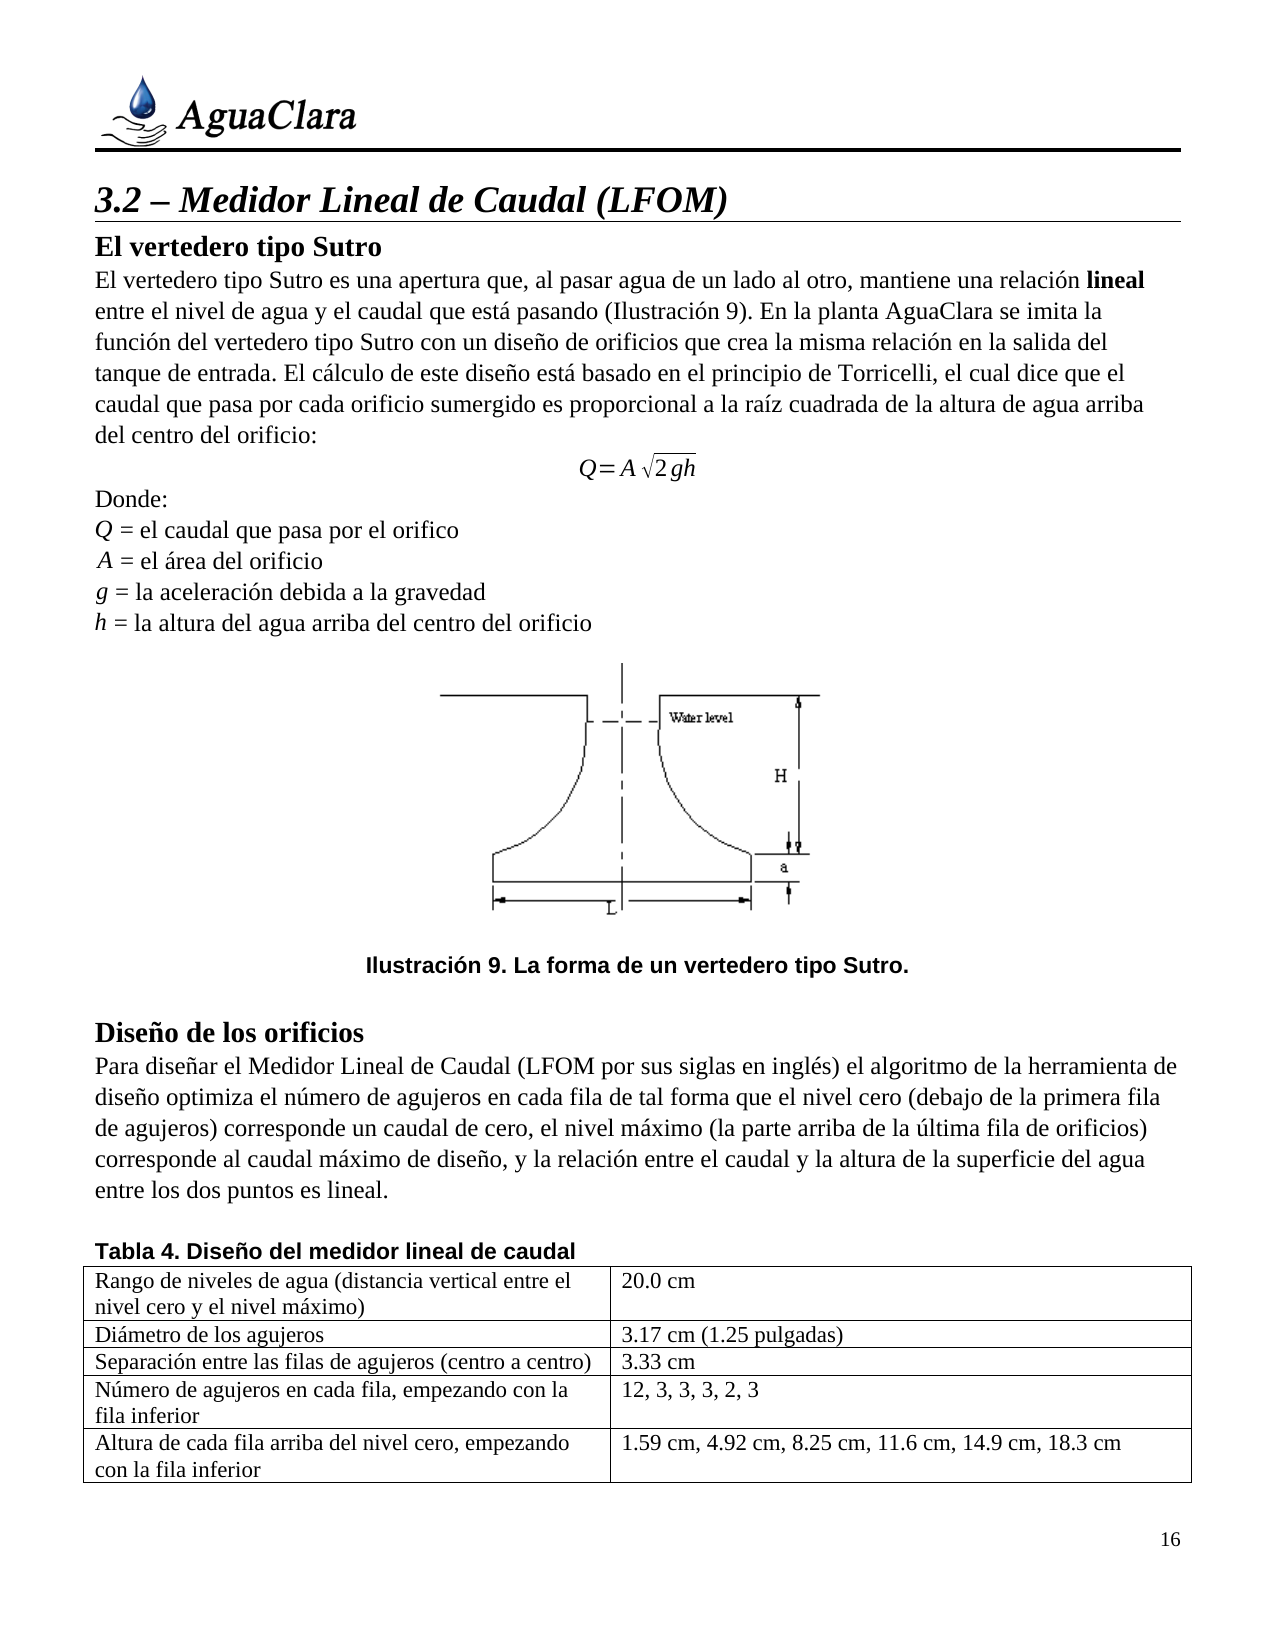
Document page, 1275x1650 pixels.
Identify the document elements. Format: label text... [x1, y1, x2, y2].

text = la altura del agua arriba del centro del orificio [94, 608, 1181, 637]
table_cell Número de agujeros en cada fila, empezando con la fila inferior [84, 1376, 610, 1428]
subtitle – Medidor Lineal de Caudal (LFOM) [94, 177, 1181, 222]
table_header Rango de niveles de agua (distancia vertical entre el nivel cero y el nivel máximo) [84, 1267, 610, 1320]
picture [94, 75, 373, 148]
text Para diseñar el Medidor Lineal de Caudal (LFOM por sus siglas en inglés) el algoritmo de la herramienta de diseño optimiza el número de agujeros en cada fila de tal forma que el nivel cero (debajo de la primera fila de agujeros) corresponde un caudal de cero, el nivel máximo (la parte arriba de la última fila de orificios) corresponde al caudal máximo de diseño, y la relación entre el caudal y la altura de la superficie del agua entre los dos puntos es lineal. [94, 1051, 1181, 1204]
table_header 20.0 cm [611, 1267, 1191, 1320]
text Donde: [94, 484, 1181, 512]
table_cell Separación entre las filas de agujeros (centro a centro) [84, 1348, 610, 1374]
table_cell 3.33 cm [611, 1348, 1191, 1374]
table_cell 1.59 cm, 4.92 cm, 8.25 cm, 11.6 cm, 14.9 cm, 18.3 cm [611, 1429, 1191, 1482]
text Ilustración 9. La forma de un vertedero tipo Sutro. [94, 952, 1181, 978]
subtitle El vertedero tipo Sutro [94, 229, 1181, 263]
table_cell 12, 3, 3, 3, 2, 3 [611, 1376, 1191, 1428]
table_cell Diámetro de los agujeros [84, 1321, 610, 1347]
subtitle Diseño de los orificios [94, 1015, 1181, 1049]
text Tabla 4. Diseño del medidor lineal de caudal [94, 1238, 1181, 1264]
table_cell 3.17 cm (1.25 pulgadas) [611, 1321, 1191, 1347]
text = el caudal que pasa por el orifico [94, 515, 1181, 543]
table_cell Altura de cada fila arriba del nivel cero, empezando con la fila inferior [84, 1429, 610, 1482]
picture [420, 663, 855, 925]
text = la aceleración debida a la gravedad [94, 577, 1181, 606]
text = el área del orificio [94, 546, 1181, 574]
text El vertedero tipo Sutro es una apertura que, al pasar agua de un lado al otro, mantiene una relación lineal entre el nivel de agua y el caudal que está pasando (Ilustración 9). En la planta AguaClara se imita la función del vertedero tipo Sutro con un diseño de orificios que crea la misma relación en la salida del tanque de entrada. El cálculo de este diseño está basado en el principio de Torricelli, el cual dice que el caudal que pasa por cada orificio sumergido es proporcional a la raíz cuadrada de la altura de agua arriba del centro del orificio: [94, 265, 1181, 449]
